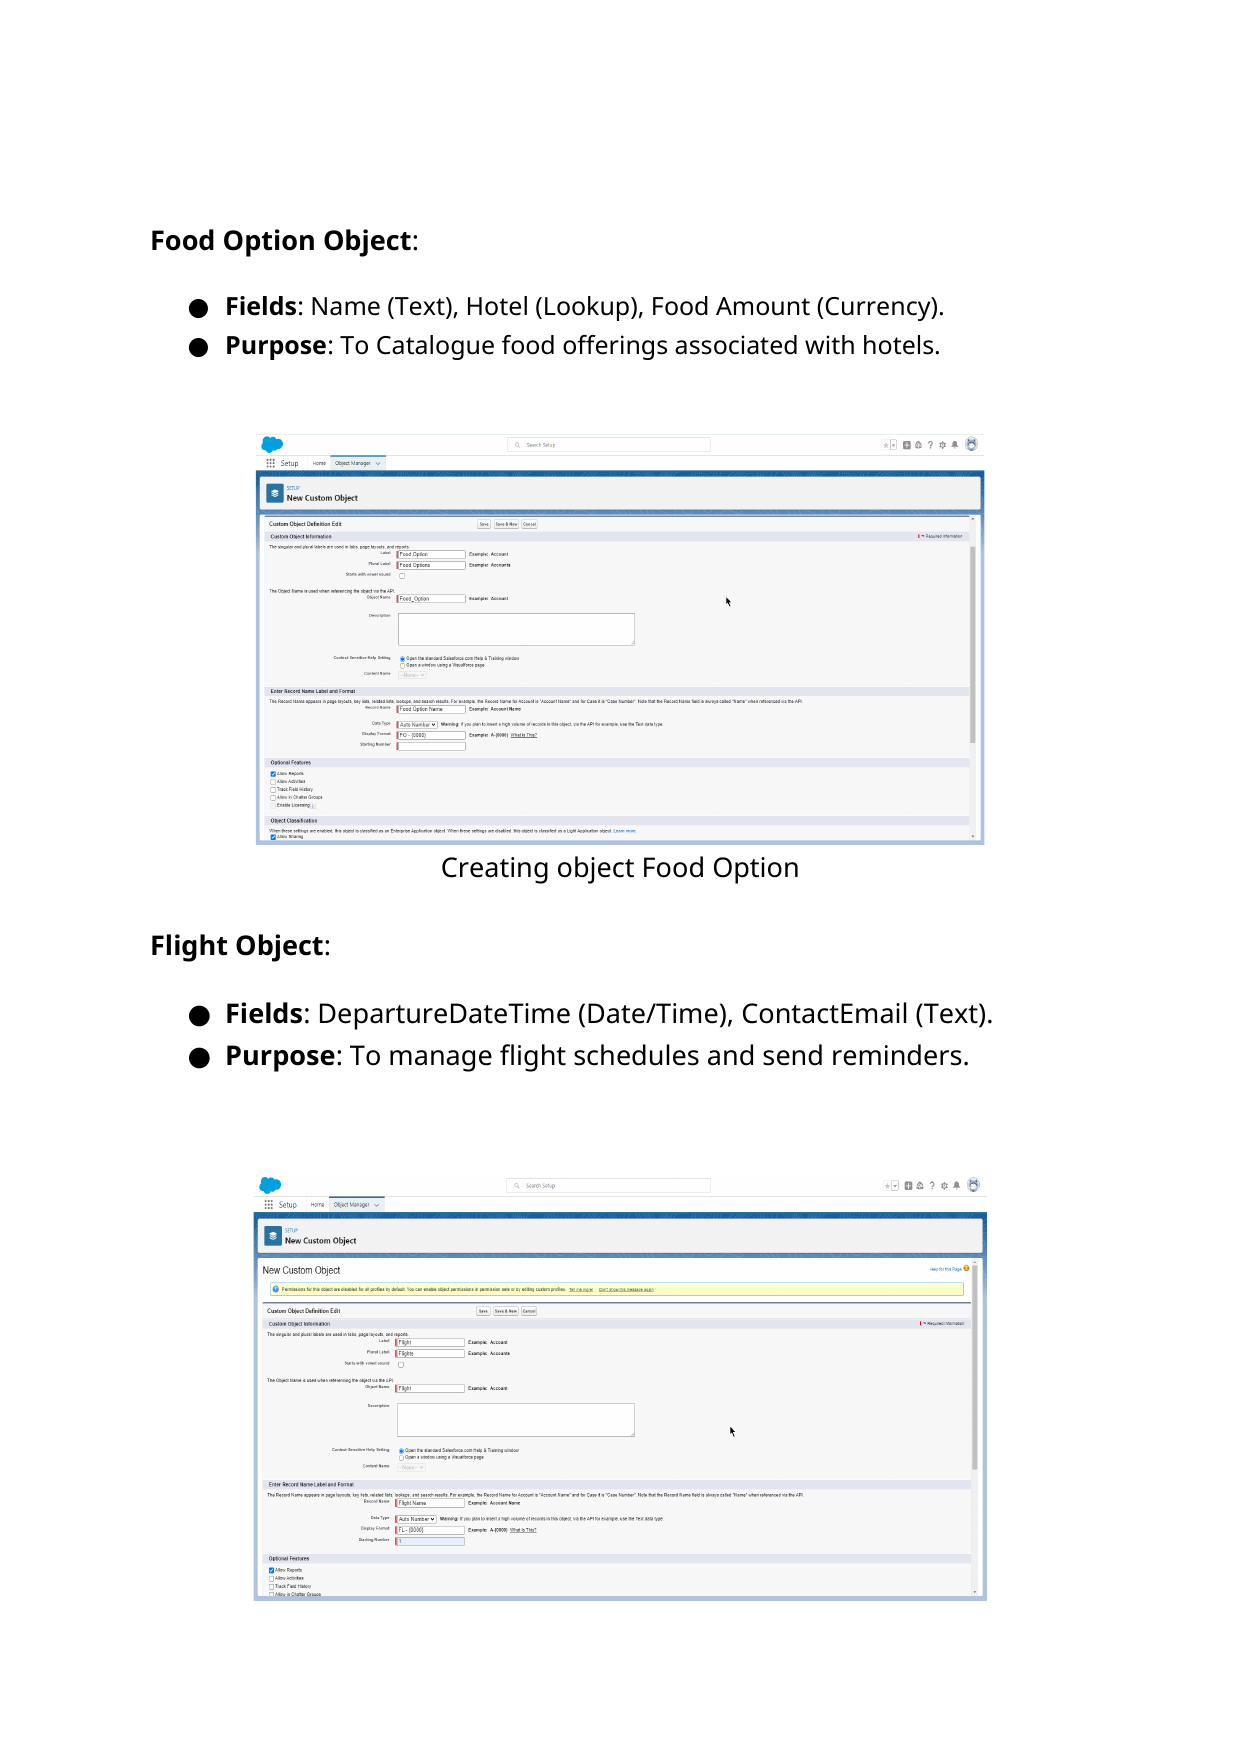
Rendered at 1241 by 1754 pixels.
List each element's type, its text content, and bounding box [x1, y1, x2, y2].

picture [255, 434, 985, 845]
text Food Option Object: [150, 221, 1090, 258]
list Purpose: To manage flight schedules and send reminders. [187, 1036, 1090, 1073]
list Purpose: To Catalogue food offerings associated with hotels. [187, 328, 1090, 362]
list Fields: DepartureDateTime (Date/Time), ContactEmail (Text). [187, 994, 1090, 1031]
text Creating object Food Option [150, 848, 1090, 885]
text Flight Object: [150, 927, 1090, 963]
picture [253, 1175, 987, 1601]
list Fields: Name (Text), Hotel (Lookup), Food Amount (Currency). [187, 289, 1090, 323]
